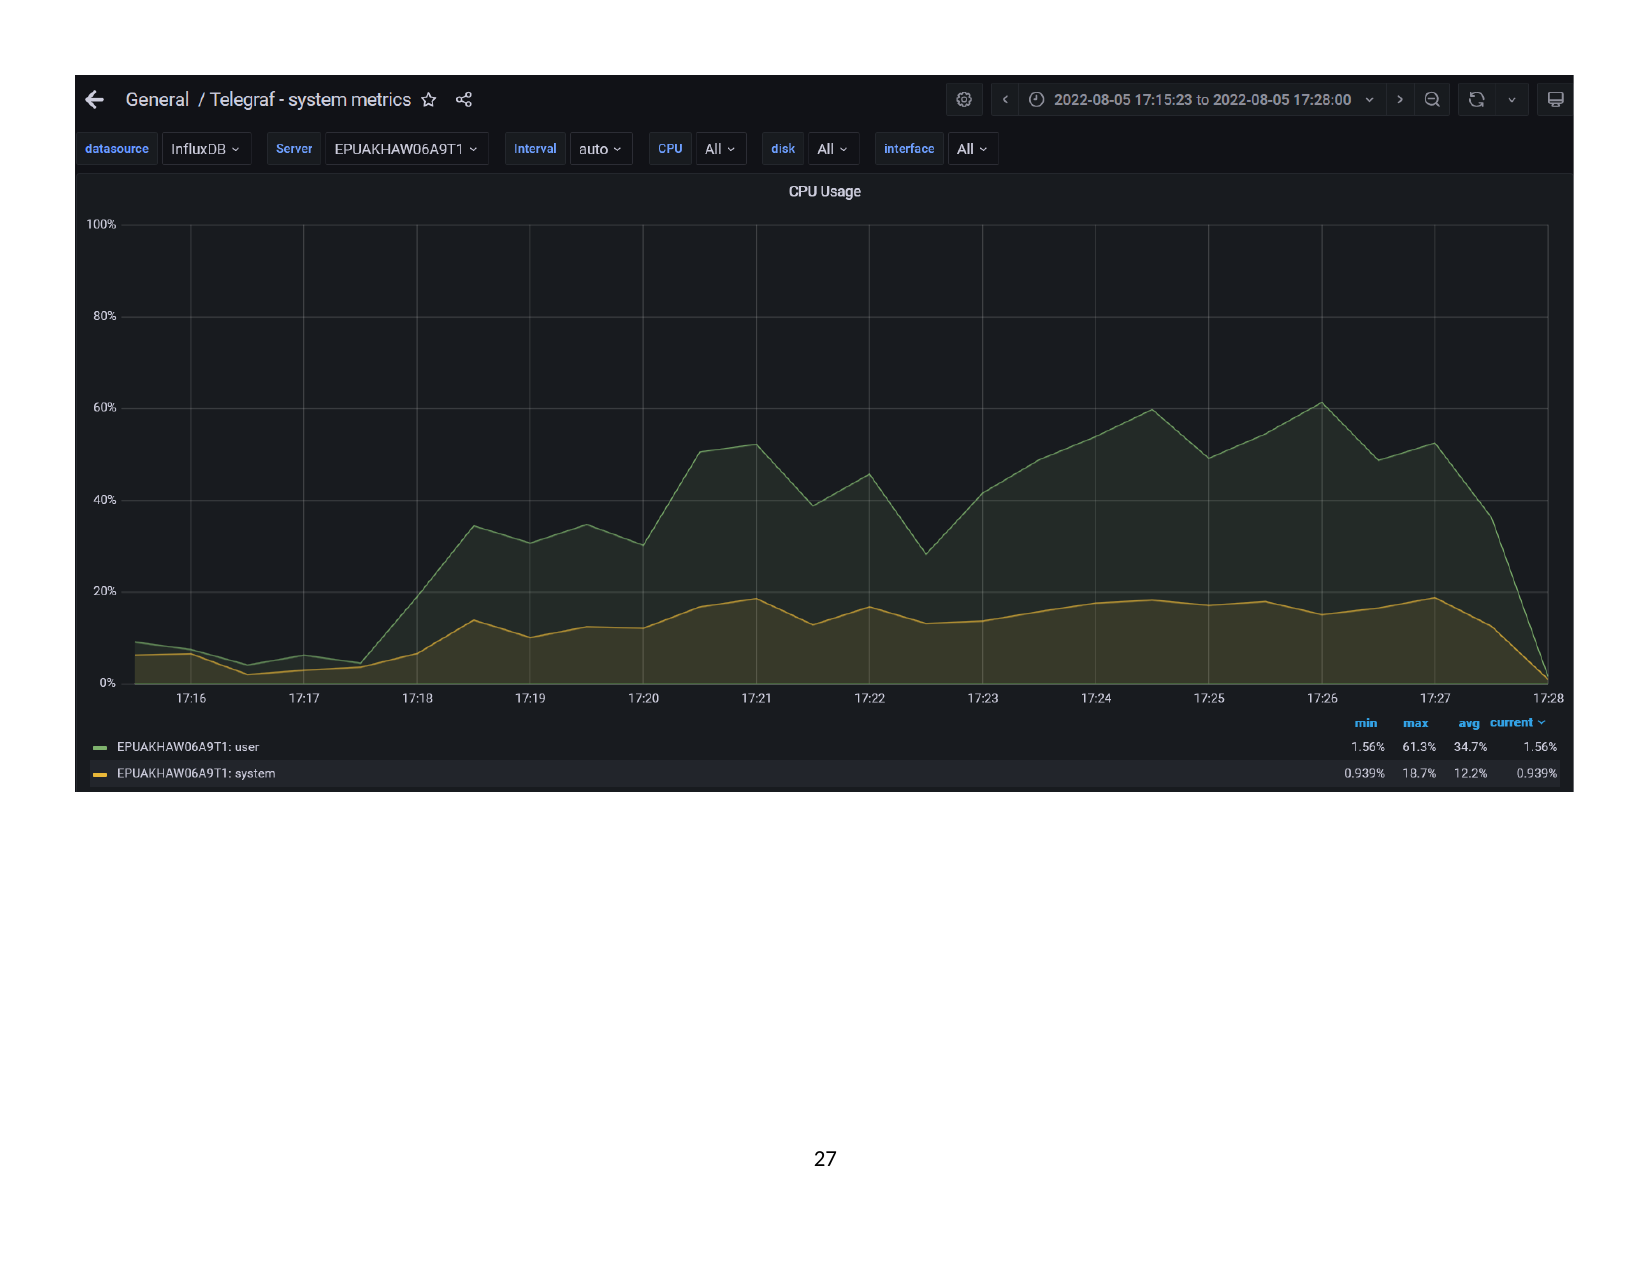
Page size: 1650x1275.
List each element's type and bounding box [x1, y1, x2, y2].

picture [75, 75, 1574, 792]
